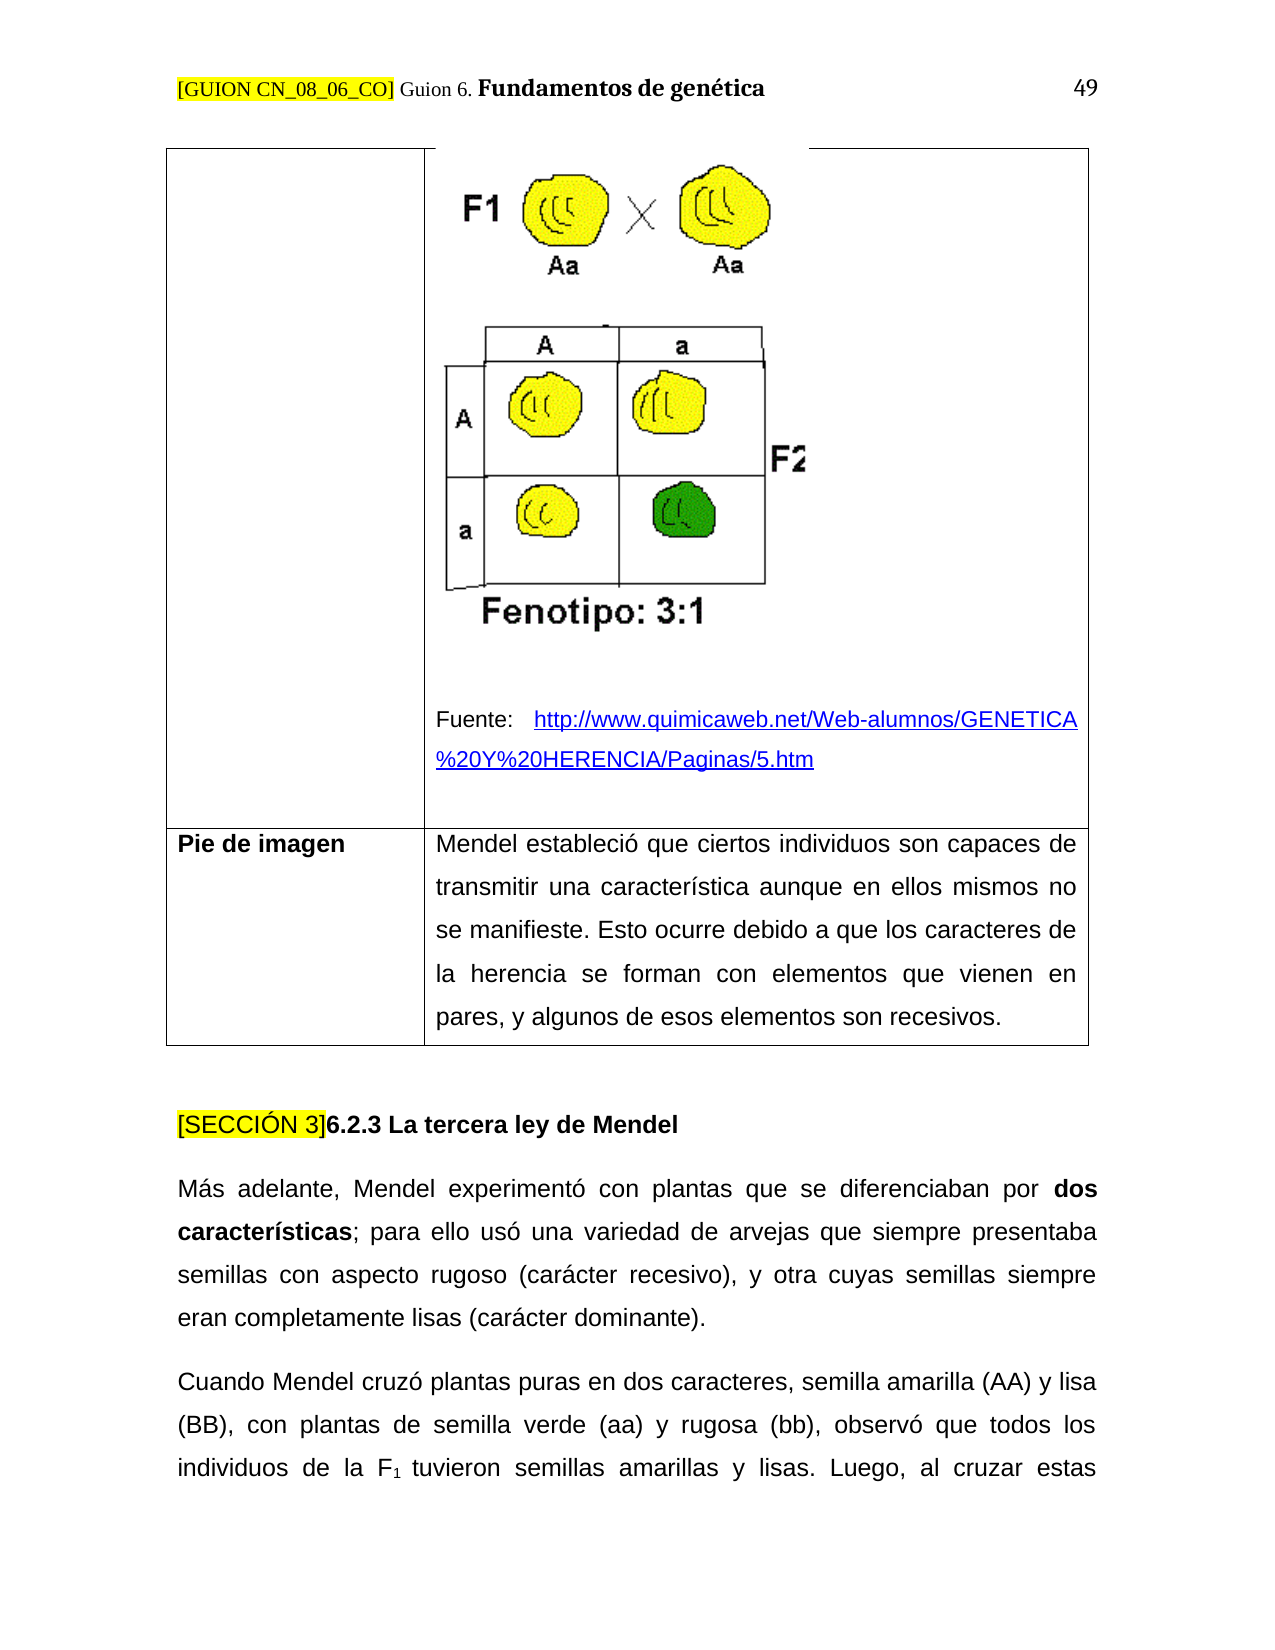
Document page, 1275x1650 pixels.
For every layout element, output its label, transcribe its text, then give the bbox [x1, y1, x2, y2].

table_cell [167, 149, 424, 828]
picture [435, 148, 809, 649]
text Más adelante, Mendel experimentó con plantas que se diferenciaban por dos características; para ello usó una variedad de arvejas que siempre presentaba semillas con aspecto rugoso (carácter recesivo), y otra cuyas semillas siempre eran completamente lisas (carácter dominante). [177, 1174, 1098, 1332]
text [SECCIÓN 3]6.2.3 La tercera ley de Mendel [326, 1110, 1098, 1138]
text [177, 1367, 1098, 1482]
table_cell Mendel estableció que ciertos individuos son capaces de transmitir una característica aunque en ellos mismos no se manifieste. Esto ocurre debido a que los caracteres de la herencia se forman con elementos que vienen en pares, y algunos de esos elementos son recesivos. [425, 829, 1088, 1045]
table_cell Pie de imagen [167, 829, 424, 1045]
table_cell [425, 149, 1088, 828]
